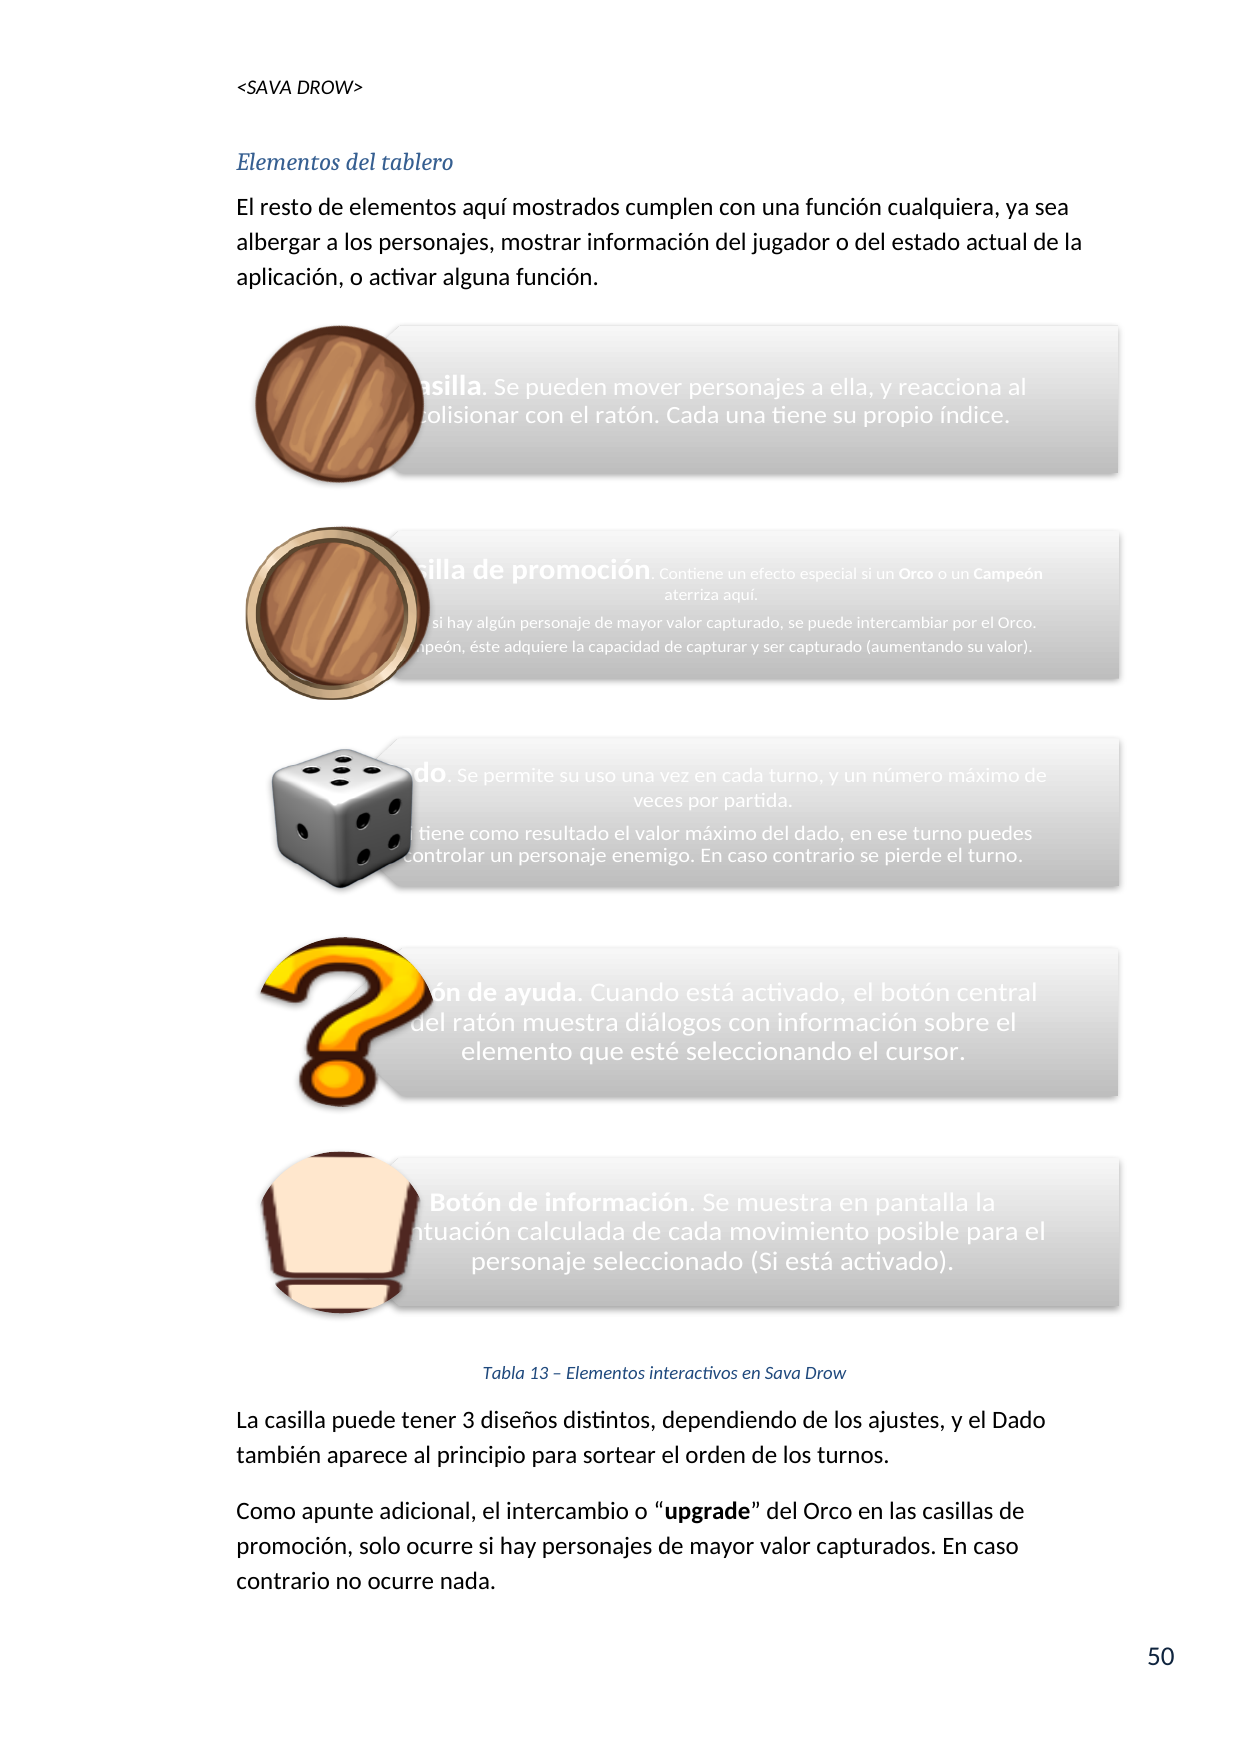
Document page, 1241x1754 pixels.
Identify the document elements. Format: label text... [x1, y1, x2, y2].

subtitle Elementos del tablero [236, 148, 1092, 176]
picture [254, 733, 428, 896]
text La casilla puede tener 3 diseños distintos, dependiendo de los ajustes, y el Dado también aparece al principio para sortear el orden de los turnos. [236, 1404, 1092, 1470]
picture [254, 937, 437, 1107]
picture [245, 525, 431, 700]
text El resto de elementos aquí mostrados cumplen con una función cualquiera, ya sea albergar a los personajes, mostrar información del jugador o del estado actual de la aplicación, o activar alguna función. [236, 191, 1092, 291]
picture [254, 1151, 428, 1314]
picture [254, 324, 425, 484]
text Como apunte adicional, el intercambio o “upgrade” del Orco en las casillas de promoción, solo ocurre si hay personajes de mayor valor capturados. En caso contrario no ocurre nada. [236, 1495, 1092, 1596]
